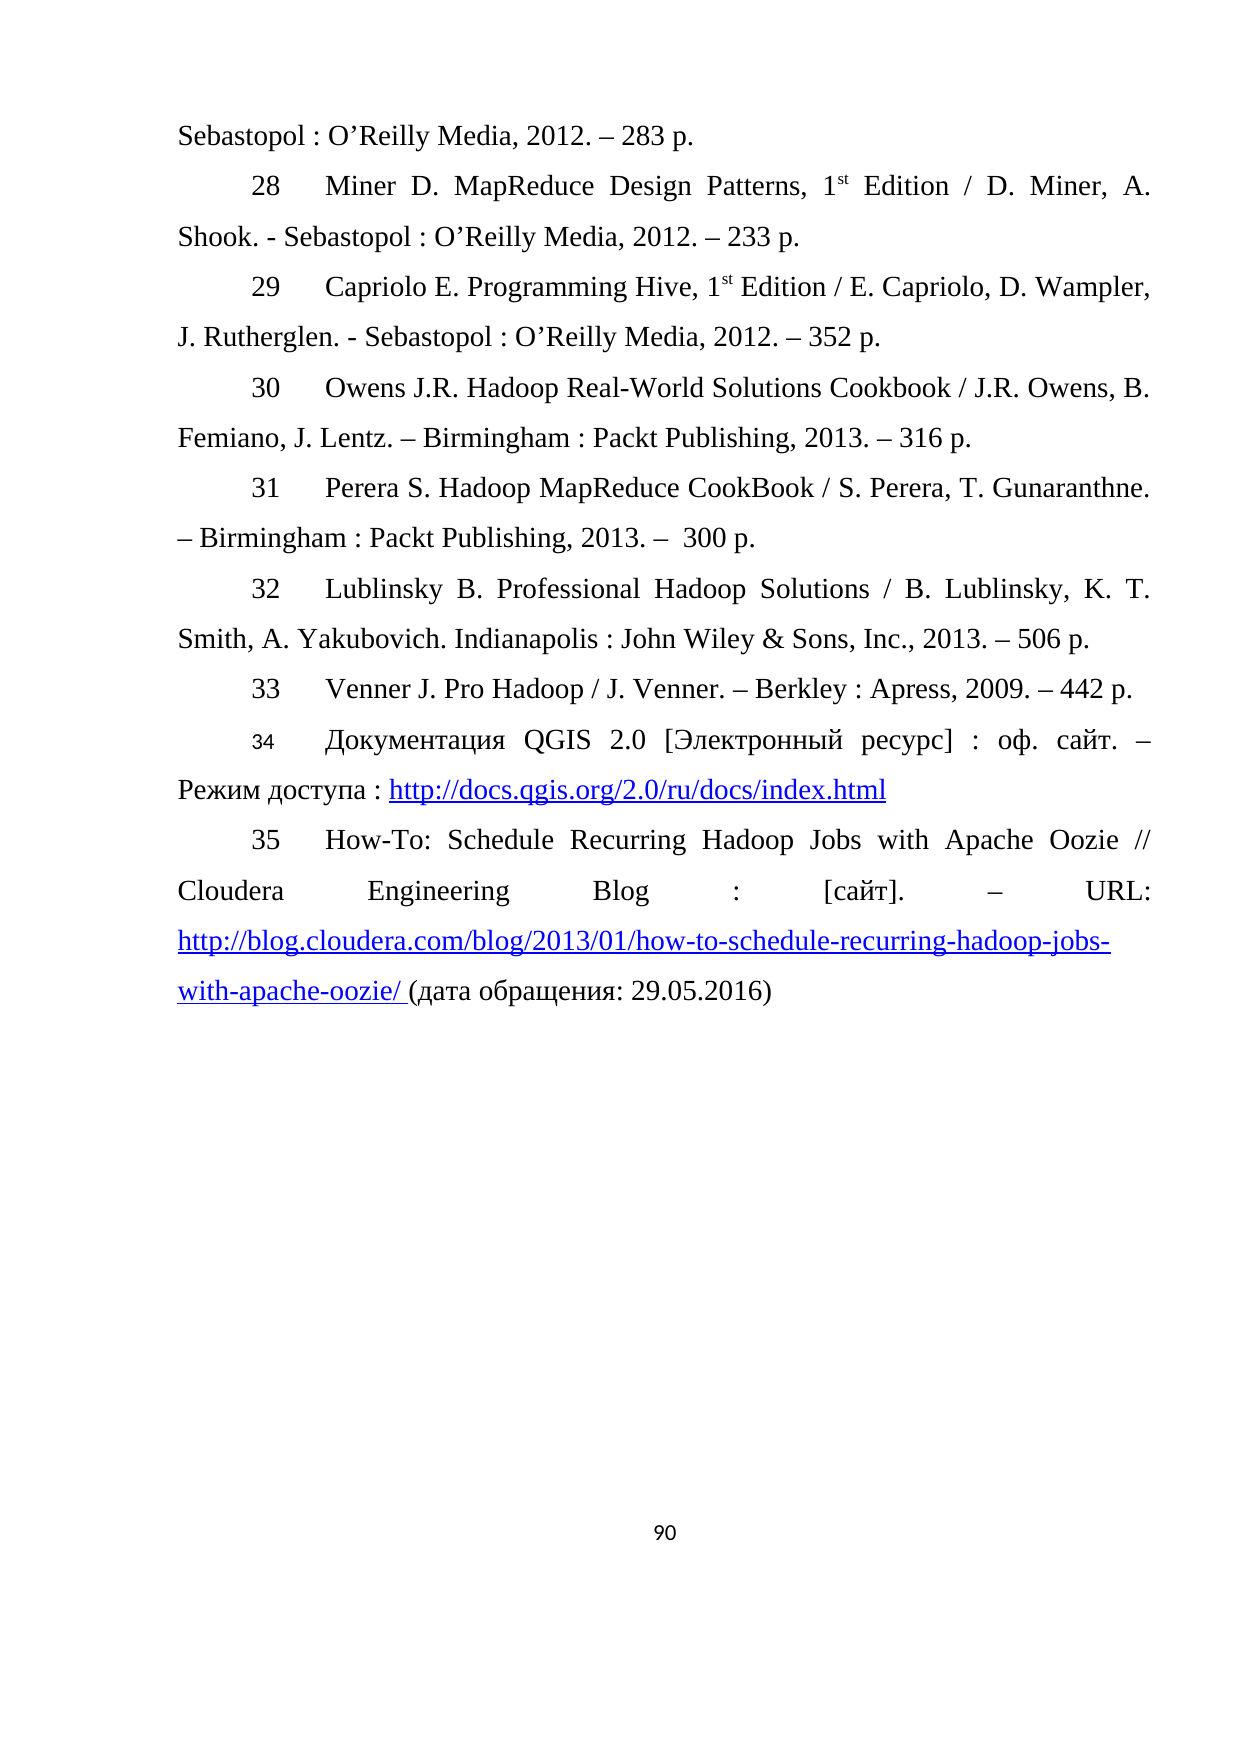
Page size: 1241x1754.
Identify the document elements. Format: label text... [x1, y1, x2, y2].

text How-To: Schedule Recurring Hadoop Jobs with Apache Oozie // Cloudera Engineering Blog : [сайт]. – URL: http://blog.cloudera.com/blog/2013/01/how-to-schedule-recurring-hadoop-jobs-with-apache-oozie/ (дата обращения: 29.05.2016) [177, 822, 1152, 1007]
text Venner J. Pro Hadoop / J. Venner. – Berkley : Apress, 2009. – 442 p. [177, 672, 1152, 705]
text Miner D. MapReduce Design Patterns, 1st Edition / D. Miner, A. Shook. - Sebastopol : O’Reilly Media, 2012. – 233 p. [177, 168, 1152, 252]
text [177, 118, 1152, 152]
text Lublinsky B. Professional Hadoop Solutions / B. Lublinsky, K. T. Smith, A. Yakubovich. Indianapolis : John Wiley & Sons, Inc., 2013. – 506 p. [177, 571, 1152, 655]
text Capriolo E. Programming Hive, 1st Edition / E. Capriolo, D. Wampler, J. Rutherglen. - Sebastopol : O’Reilly Media, 2012. – 352 p. [177, 269, 1152, 353]
text Owens J.R. Hadoop Real-World Solutions Cookbook / J.R. Owens, B. Femiano, J. Lentz. – Birmingham : Packt Publishing, 2013. – 316 p. [177, 370, 1152, 453]
text Perera S. Hadoop MapReduce CookBook / S. Perera, T. Gunaranthne. – Birmingham : Packt Publishing, 2013. – 300 p. [177, 470, 1152, 554]
text Документация QGIS 2.0 [Электронный ресурс] : оф. сайт. – Режим доступа : http://docs.qgis.org/2.0/ru/docs/index.html [177, 722, 1152, 806]
